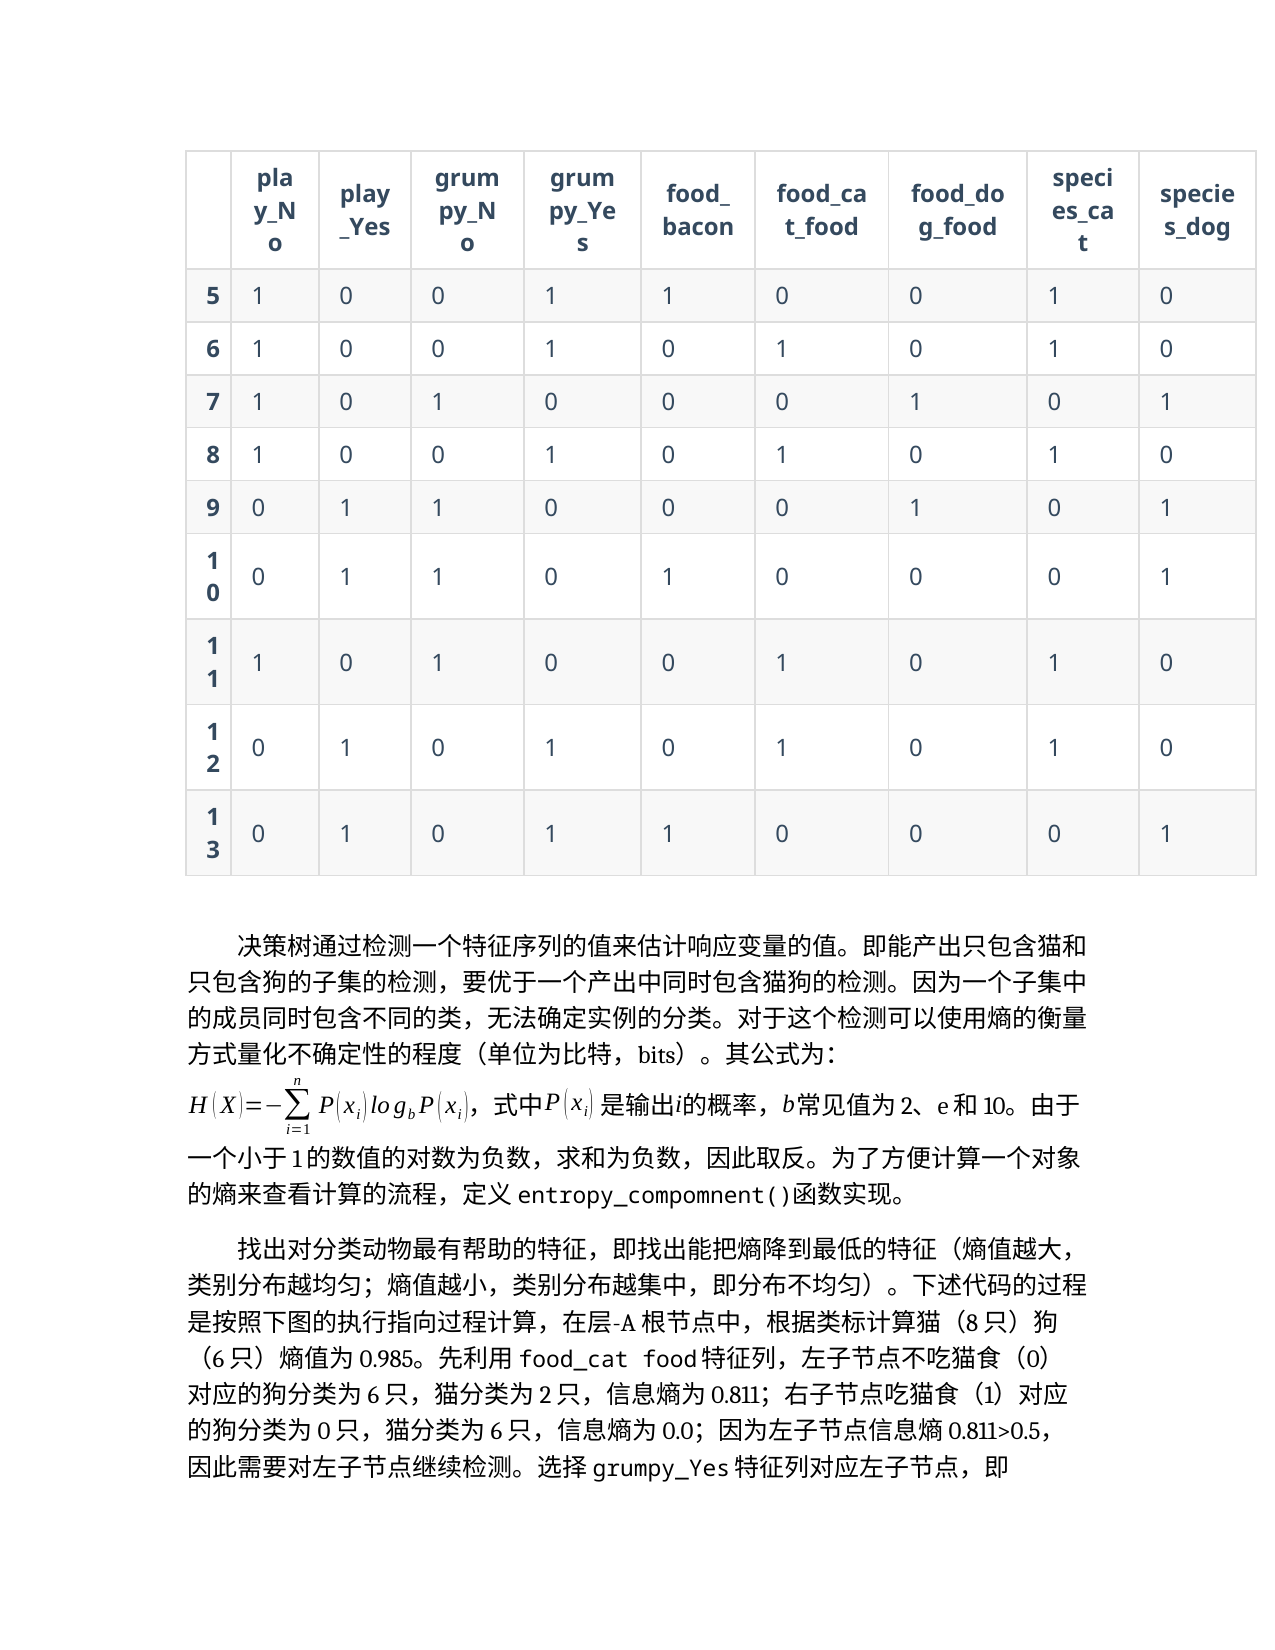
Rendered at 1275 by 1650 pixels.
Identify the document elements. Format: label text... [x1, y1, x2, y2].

table_cell 0 [320, 620, 410, 704]
table_cell 9 [187, 481, 230, 533]
table_cell 1 [1140, 376, 1255, 427]
table_cell 0 [1140, 705, 1255, 789]
table_cell 0 [889, 705, 1026, 789]
table_cell 1 [525, 705, 640, 789]
table_cell 0 [1140, 323, 1255, 374]
table_cell 1 [320, 705, 410, 789]
table_cell 1 [756, 705, 888, 789]
table_cell 0 [642, 620, 754, 704]
table_cell 0 [756, 791, 888, 875]
table_cell 0 [232, 791, 318, 875]
table_cell 0 [756, 534, 888, 618]
table_cell 0 [642, 376, 754, 427]
table_header play_Yes [320, 152, 410, 268]
table_cell 0 [642, 705, 754, 789]
table_cell 1 [1140, 791, 1255, 875]
table_cell 1 [756, 323, 888, 374]
table_cell 0 [320, 270, 410, 321]
table_cell 0 [889, 791, 1026, 875]
table_cell 0 [756, 481, 888, 533]
table_header [187, 152, 230, 268]
table_cell 0 [412, 791, 523, 875]
table_cell 1 [1028, 323, 1138, 374]
table_cell 1 [525, 323, 640, 374]
table_cell 0 [1140, 620, 1255, 704]
table_cell 0 [889, 620, 1026, 704]
table_cell 0 [412, 705, 523, 789]
table_cell 0 [525, 534, 640, 618]
table_cell 0 [642, 481, 754, 533]
table_header species_dog [1140, 152, 1255, 268]
table_cell 1 [232, 323, 318, 374]
table_cell 1 [1028, 428, 1138, 480]
table_cell 0 [889, 270, 1026, 321]
table_cell 5 [187, 270, 230, 321]
table_cell 0 [1028, 534, 1138, 618]
table_cell 1 [412, 376, 523, 427]
table_cell 0 [232, 481, 318, 533]
table_cell 1 [1028, 705, 1138, 789]
table_cell 1 [412, 481, 523, 533]
table_cell 0 [756, 376, 888, 427]
table_cell 1 [320, 534, 410, 618]
table_cell 0 [756, 270, 888, 321]
table_cell 0 [320, 323, 410, 374]
table_cell 1 [232, 620, 318, 704]
table_cell 1 [320, 791, 410, 875]
table_cell 0 [1140, 428, 1255, 480]
table_cell 0 [232, 534, 318, 618]
table_cell 11 [187, 620, 230, 704]
table_cell 8 [187, 428, 230, 480]
table_cell 0 [889, 534, 1026, 618]
table_cell 1 [525, 428, 640, 480]
table_cell 1 [320, 481, 410, 533]
table_header food_cat_food [756, 152, 888, 268]
text 决策树通过检测一个特征序列的值来估计响应变量的值。即能产出只包含猫和只包含狗的子集的检测，要优于一个产出中同时包含猫狗的检测。因为一个子集中的成员同时包含不同的类，无法确定实例的分类。对于这个检测可以使用熵的衡量方式量化不确定性的程度（单位为比特，bits）。其公式为：，式中 是输出的概率，常见值为2、e和10。由于一个小于1的数值的对数为负数，求和为负数，因此取反。为了方便计算一个对象的熵来查看计算的流程，定义entropy_compomnent()函数实现。 [187, 926, 1087, 1211]
table_cell 1 [1028, 270, 1138, 321]
table_cell 1 [412, 534, 523, 618]
table_cell 0 [889, 323, 1026, 374]
table_cell 1 [889, 481, 1026, 533]
table_header food_bacon [642, 152, 754, 268]
table_header food_dog_food [889, 152, 1026, 268]
table_cell 1 [756, 428, 888, 480]
table_cell 0 [1140, 270, 1255, 321]
table_cell 7 [187, 376, 230, 427]
table_cell 12 [187, 705, 230, 789]
table_cell 0 [525, 481, 640, 533]
table_cell 1 [642, 791, 754, 875]
table_cell 0 [1028, 791, 1138, 875]
table_header grumpy_Yes [525, 152, 640, 268]
table_header species_cat [1028, 152, 1138, 268]
table_cell 1 [1028, 620, 1138, 704]
table_cell 0 [1028, 376, 1138, 427]
table_cell 0 [412, 428, 523, 480]
table_cell 0 [412, 270, 523, 321]
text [187, 1229, 1087, 1483]
table_cell 0 [642, 428, 754, 480]
table_cell 1 [1140, 481, 1255, 533]
table_cell 0 [232, 705, 318, 789]
table_cell 1 [642, 270, 754, 321]
table_cell 1 [756, 620, 888, 704]
table_cell 6 [187, 323, 230, 374]
table_cell 0 [1028, 481, 1138, 533]
table_cell 0 [525, 620, 640, 704]
table_cell 1 [889, 376, 1026, 427]
table_cell 0 [320, 376, 410, 427]
table_cell 1 [232, 376, 318, 427]
table_cell 0 [642, 323, 754, 374]
table_cell 1 [232, 270, 318, 321]
table_cell 1 [412, 620, 523, 704]
table_header play_No [232, 152, 318, 268]
table_header grumpy_No [412, 152, 523, 268]
table_cell 0 [412, 323, 523, 374]
table_cell 1 [232, 428, 318, 480]
table_cell 0 [889, 428, 1026, 480]
table_cell 0 [320, 428, 410, 480]
table_cell 1 [525, 791, 640, 875]
table_cell 13 [187, 791, 230, 875]
table_cell 0 [525, 376, 640, 427]
table_cell 1 [1140, 534, 1255, 618]
table_cell 1 [642, 534, 754, 618]
table_cell 1 [525, 270, 640, 321]
table_cell 10 [187, 534, 230, 618]
